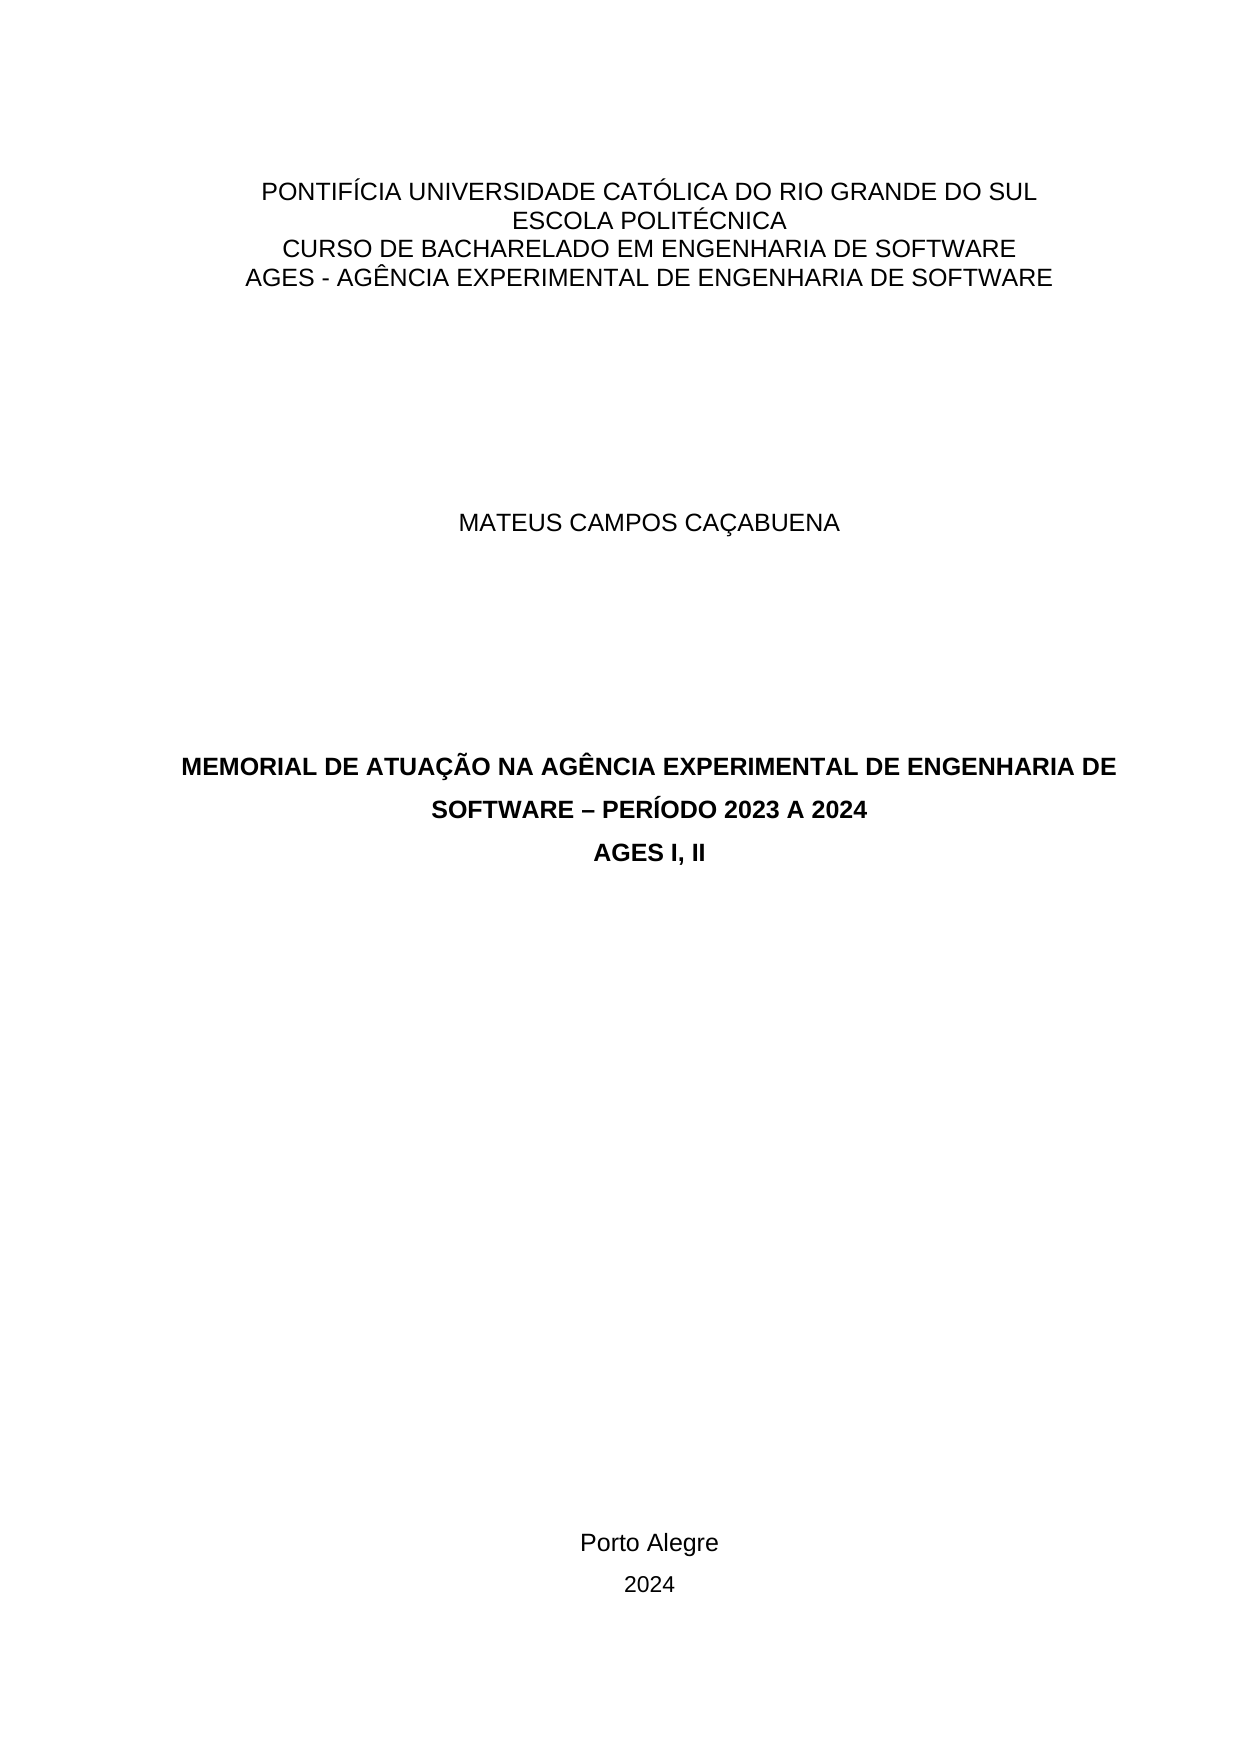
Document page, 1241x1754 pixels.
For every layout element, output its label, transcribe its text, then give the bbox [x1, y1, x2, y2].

text ESCOLA POLITÉCNICA [177, 206, 1122, 234]
text memorial de atuação na agência experimental de engenharia de software – período 2023 A 2024 [177, 752, 1122, 824]
text MATEUS CAMPOS CAÇABUENA [177, 508, 1122, 536]
text AGES I, ii [177, 838, 1122, 867]
text 2024 [177, 1571, 1122, 1598]
text PONTIFÍCIA UNIVERSIDADE CATÓLICA DO RIO GRANDE DO SUL [177, 177, 1122, 206]
text Porto Alegre [177, 1528, 1122, 1557]
text Curso de BACHARELADO EM ENGENHARIA DE SOFTWARE [177, 234, 1122, 263]
text AGES - agência experimental de engenharia de software [177, 263, 1122, 292]
